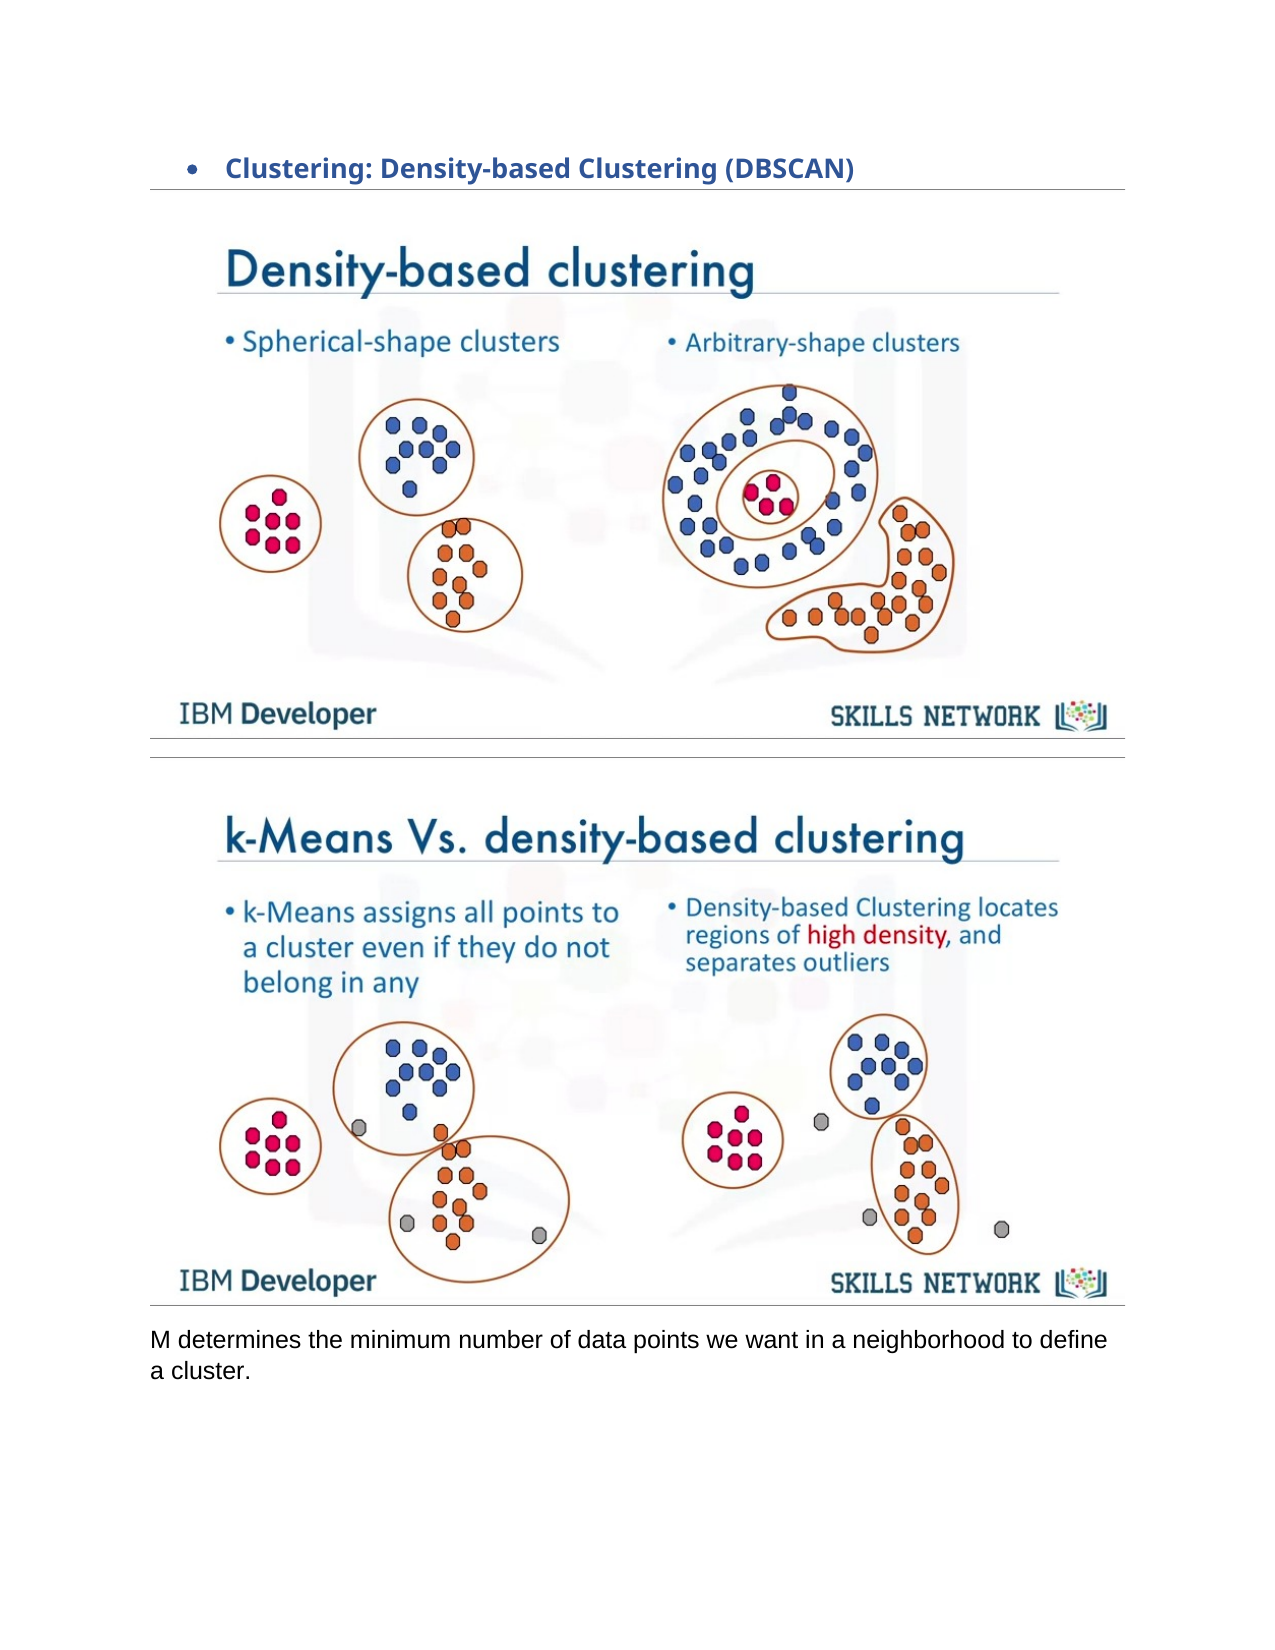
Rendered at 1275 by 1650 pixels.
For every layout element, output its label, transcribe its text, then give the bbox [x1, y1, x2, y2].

subtitle Clustering: Density-based Clustering (DBSCAN) [187, 150, 1125, 187]
text M determines the minimum number of data points we want in a neighborhood to define a cluster. [150, 1324, 1125, 1384]
picture [150, 189, 1125, 739]
picture [150, 757, 1125, 1306]
